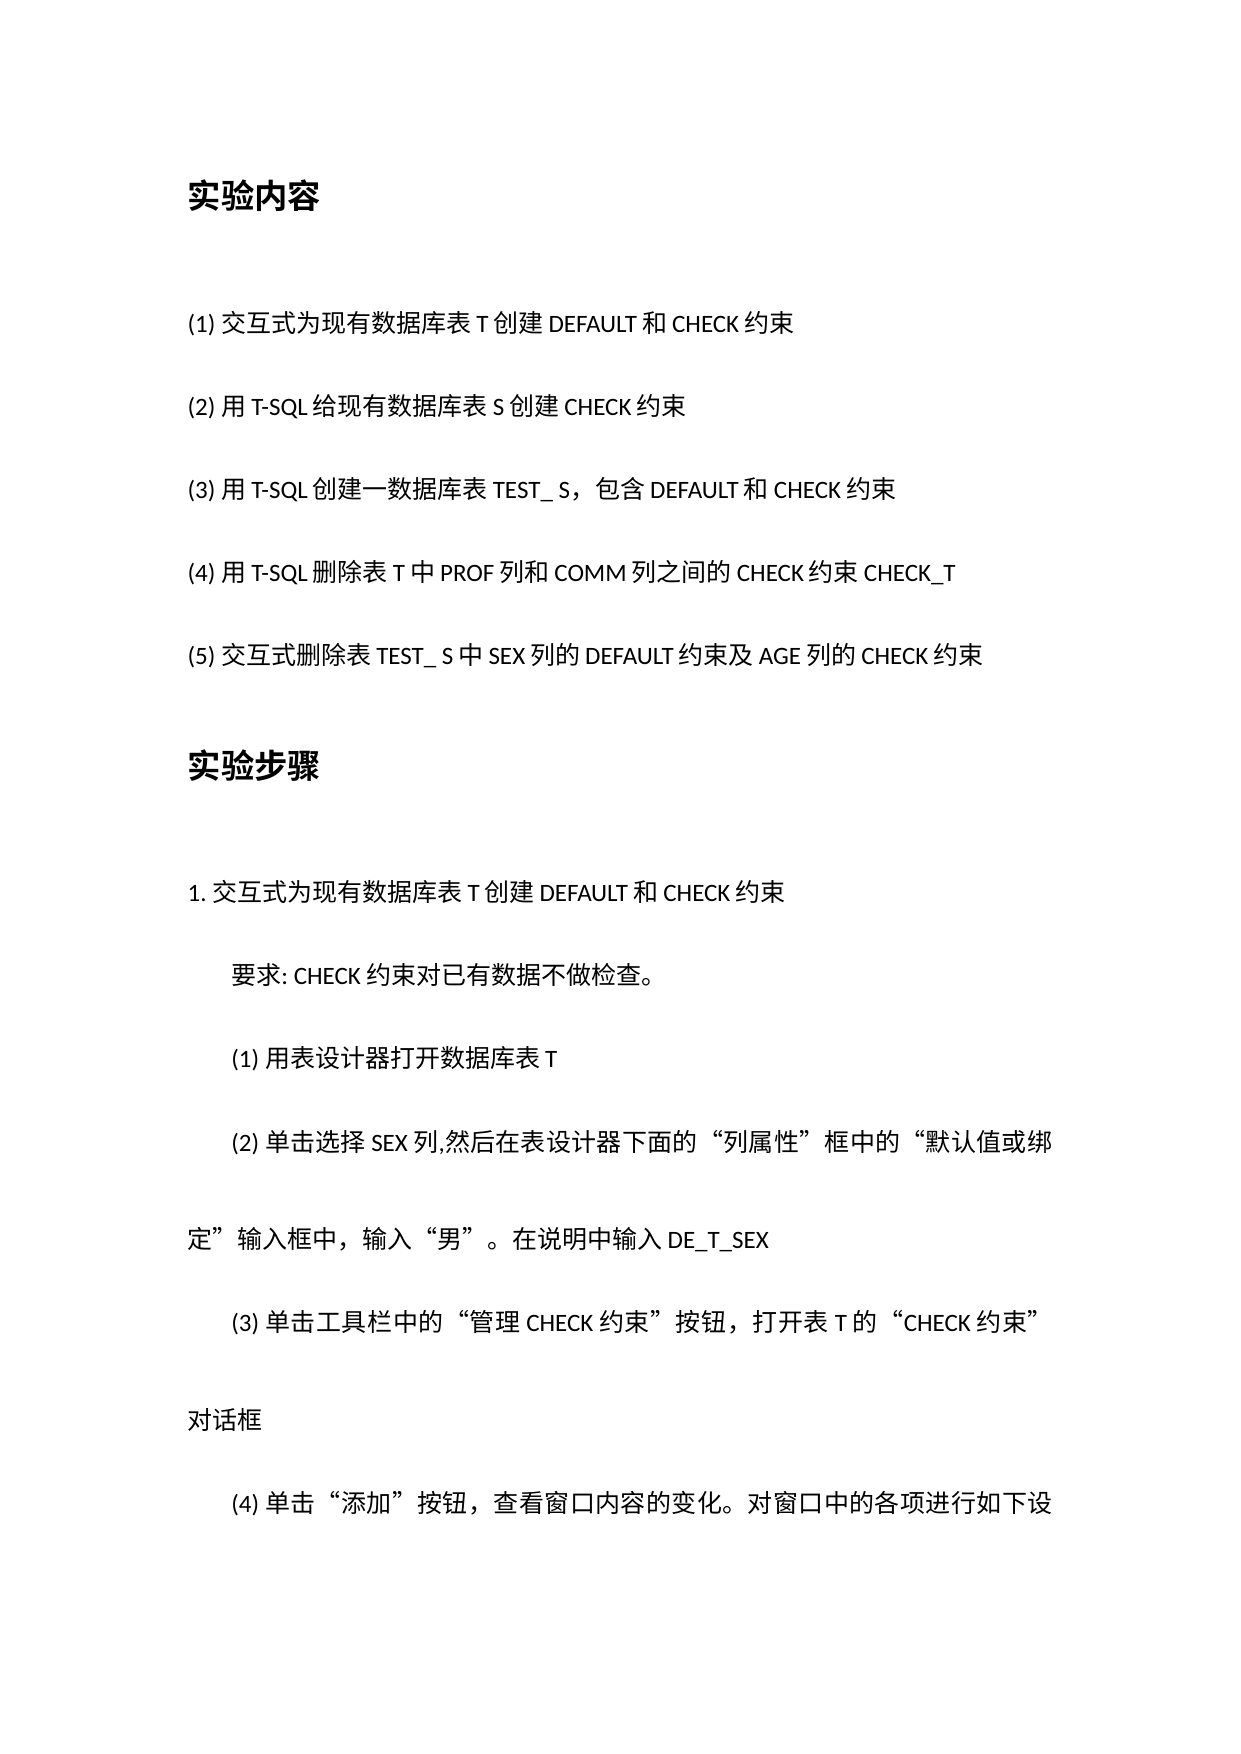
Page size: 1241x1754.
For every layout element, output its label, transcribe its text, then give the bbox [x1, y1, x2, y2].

subtitle 实验步骤 [187, 731, 1053, 796]
list 交互式为现有数据库表T创建DEFAULT和CHECK约束 [187, 858, 1053, 923]
list 用表设计器打开数据库表T [187, 1024, 1053, 1089]
list 单击选择SEX列,然后在表设计器下面的“列属性”框中的“默认值或绑定”输入框中，输入“男”。在说明中输入DE_T_SEX [187, 1108, 1053, 1270]
text 要求: CHECK约束对已有数据不做检查。 [187, 941, 1053, 1006]
list 交互式删除表TEST_ S中SEX列的DEFAULT约束及AGE列的CHECK约束 [187, 621, 1053, 686]
list 用T-SQL创建一数据库表TEST_ S，包含DEFAULT和CHECK约束 [187, 455, 1053, 520]
list 用T-SQL给现有数据库表S创建CHECK约束 [187, 372, 1053, 437]
list 交互式为现有数据库表T创建DEFAULT和CHECK约束 [187, 289, 1053, 354]
subtitle 实验内容 [187, 162, 1053, 227]
list 用T-SQL删除表T中PROF列和COMM列之间的CHECK约束CHECK_T [187, 538, 1053, 603]
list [187, 1469, 1053, 1534]
list 单击工具栏中的“管理CHECK约束”按钮，打开表T的“CHECK约束”对话框 [187, 1288, 1053, 1451]
